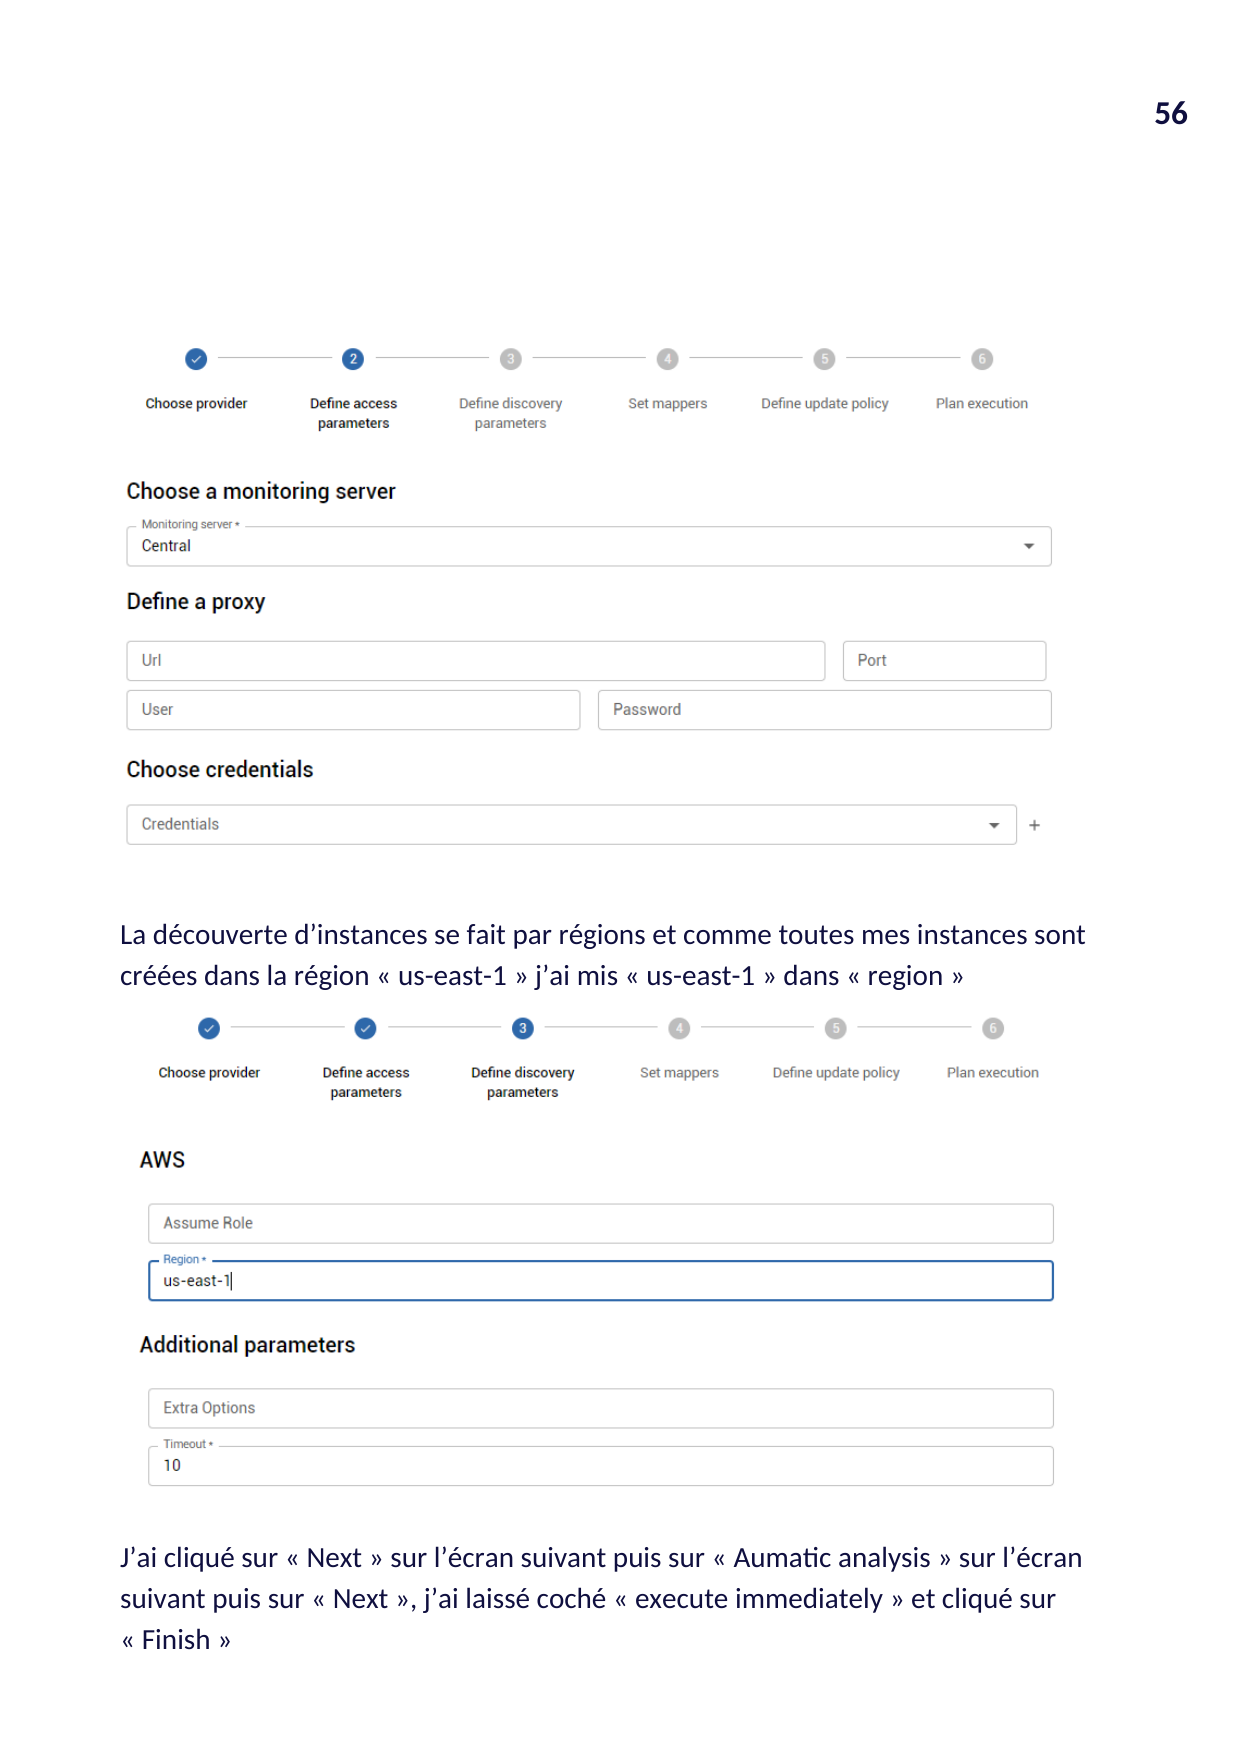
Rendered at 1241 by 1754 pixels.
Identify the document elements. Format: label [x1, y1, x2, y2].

picture [120, 998, 1066, 1534]
picture [120, 333, 1064, 870]
table_cell [120, 334, 1168, 1662]
